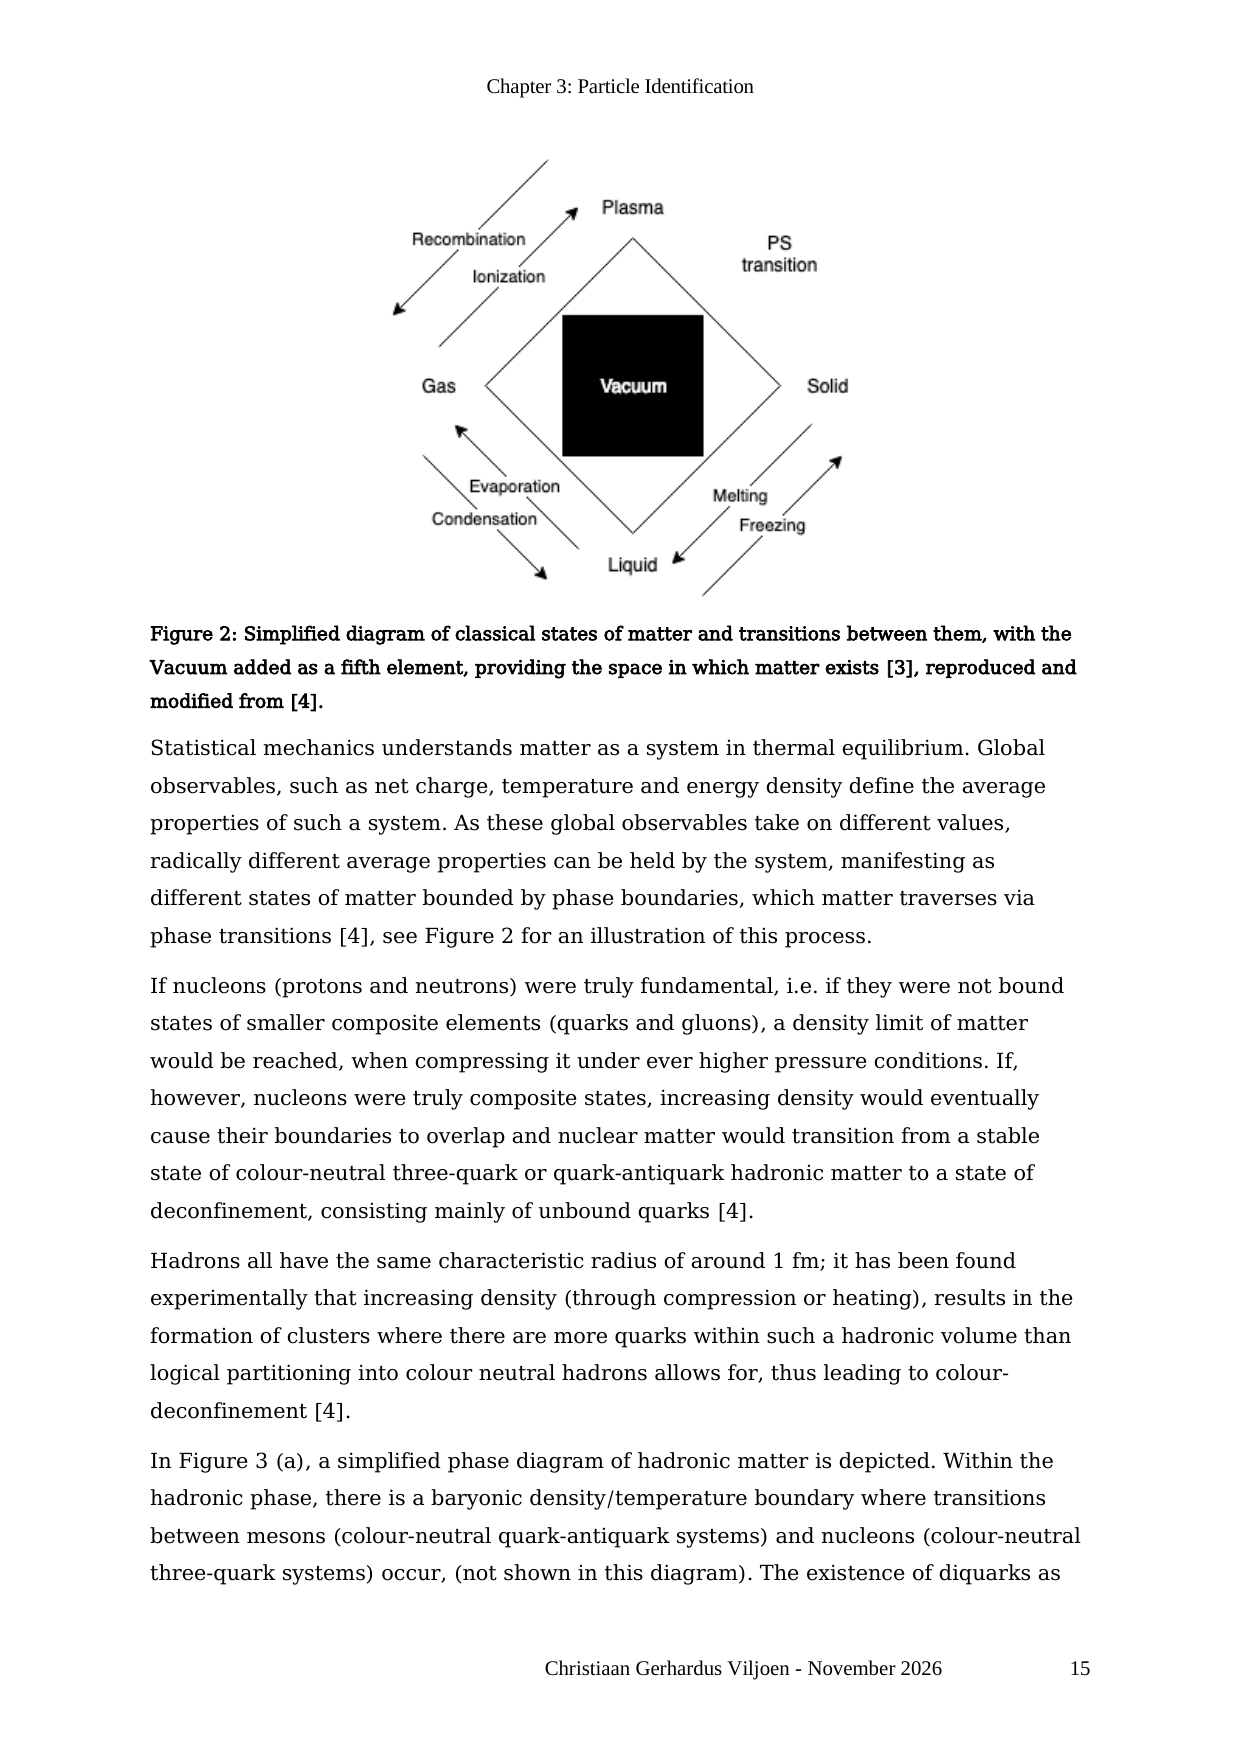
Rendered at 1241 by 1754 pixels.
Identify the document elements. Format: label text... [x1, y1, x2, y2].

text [150, 1448, 1090, 1585]
text Statistical mechanics understands matter as a system in thermal equilibrium. Global observables, such as net charge, temperature and energy density define the average properties of such a system. As these global observables take on different values, radically different average properties can be held by the system, manifesting as different states of matter bounded by phase boundaries, which matter traverses via phase transitions, see Figure 2 for an illustration of this process. [150, 735, 1090, 948]
picture [381, 150, 859, 609]
text Figure : Simplified diagram of classical states of matter and transitions between them, with the Vacuum added as a fifth element, providing the space in which matter exists , reproduced and modified from . [150, 621, 1090, 711]
text Hadrons all have the same characteristic radius of around 1 fm; it has been found experimentally that increasing density (through compression or heating), results in the formation of clusters where there are more quarks within such a hadronic volume than logical partitioning into colour neutral hadrons allows for, thus leading to colour-deconfinement . [150, 1248, 1090, 1423]
text If nucleons (protons and neutrons) were truly fundamental, i.e. if they were not bound states of smaller composite elements (quarks and gluons), a density limit of matter would be reached, when compressing it under ever higher pressure conditions. If, however, nucleons were truly composite states, increasing density would eventually cause their boundaries to overlap and nuclear matter would transition from a stable state of colour-neutral three-quark or quark-antiquark hadronic matter to a state of deconfinement, consisting mainly of unbound quarks . [150, 973, 1090, 1223]
